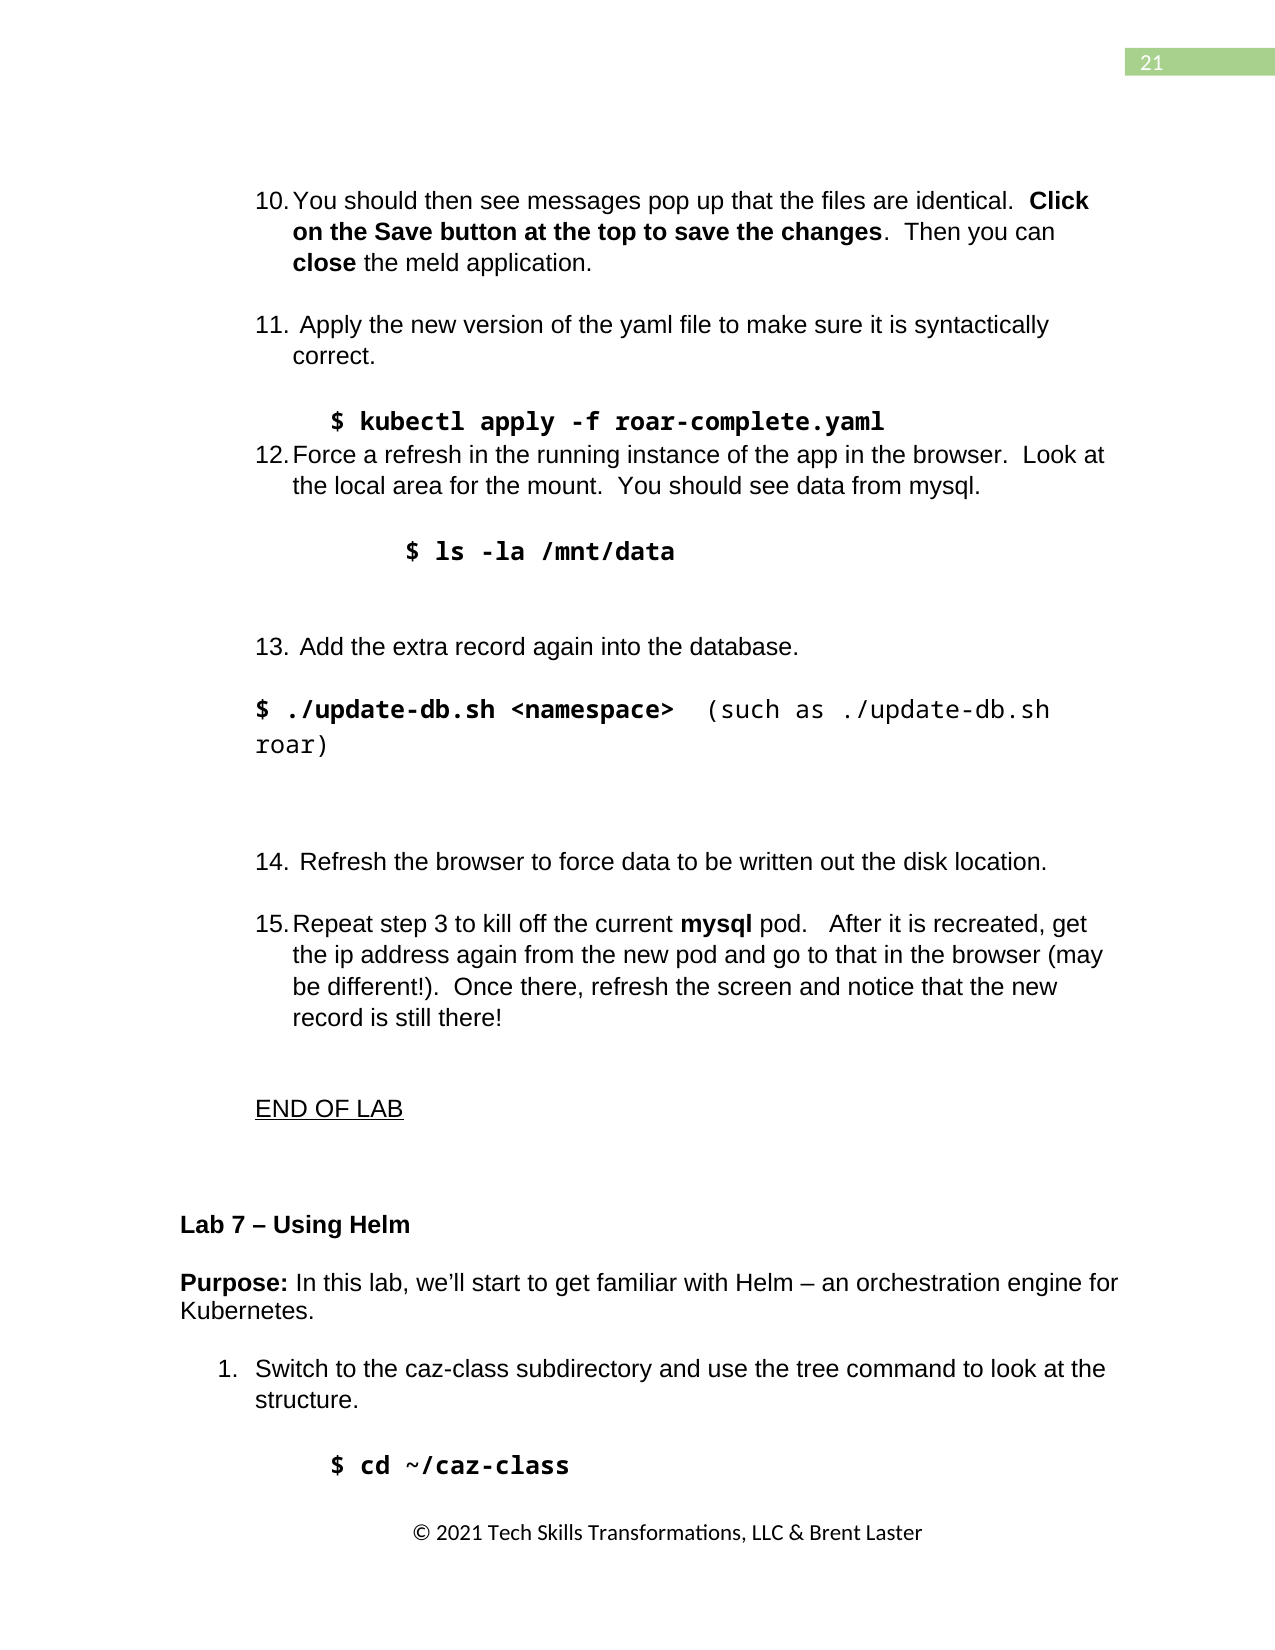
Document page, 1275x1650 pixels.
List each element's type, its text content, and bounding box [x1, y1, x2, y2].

list Refresh the browser to force data to be written out the disk location. [255, 847, 1125, 876]
list Add the extra record again into the database. [255, 632, 1125, 661]
list Switch to the caz-class subdirectory and use the tree command to look at the structure. [217, 1354, 1125, 1414]
text Purpose: In this lab, we’ll start to get familiar with Helm – an orchestration engine for Kubernetes. [180, 1268, 1125, 1325]
list You should then see messages pop up that the files are identical. Click on the Save button at the top to save the changes. Then you can close the meld application. [255, 186, 1125, 277]
list Repeat step 3 to kill off the current mysql pod. After it is recreated, get the ip address again from the new pod and go to that in the browser (may be different!). Once there, refresh the screen and notice that the new record is still there! [255, 909, 1125, 1031]
list Apply the new version of the yaml file to make sure it is syntactically correct. [255, 310, 1125, 370]
list Force a refresh in the running instance of the app in the browser. Look at the local area for the mount. You should see data from mysql. [255, 440, 1125, 500]
text END OF LAB [180, 1094, 1125, 1123]
text $ ./update-db.sh <namespace> (such as ./update-db.sh roar) [255, 692, 1125, 760]
list $ cd ~/caz-class [330, 1447, 1125, 1481]
list $ ls -la /mnt/data [367, 533, 1125, 567]
text Lab 7 – Using Helm [180, 1210, 1125, 1238]
list $ kubectl apply -f roar-complete.yaml [330, 403, 1125, 437]
